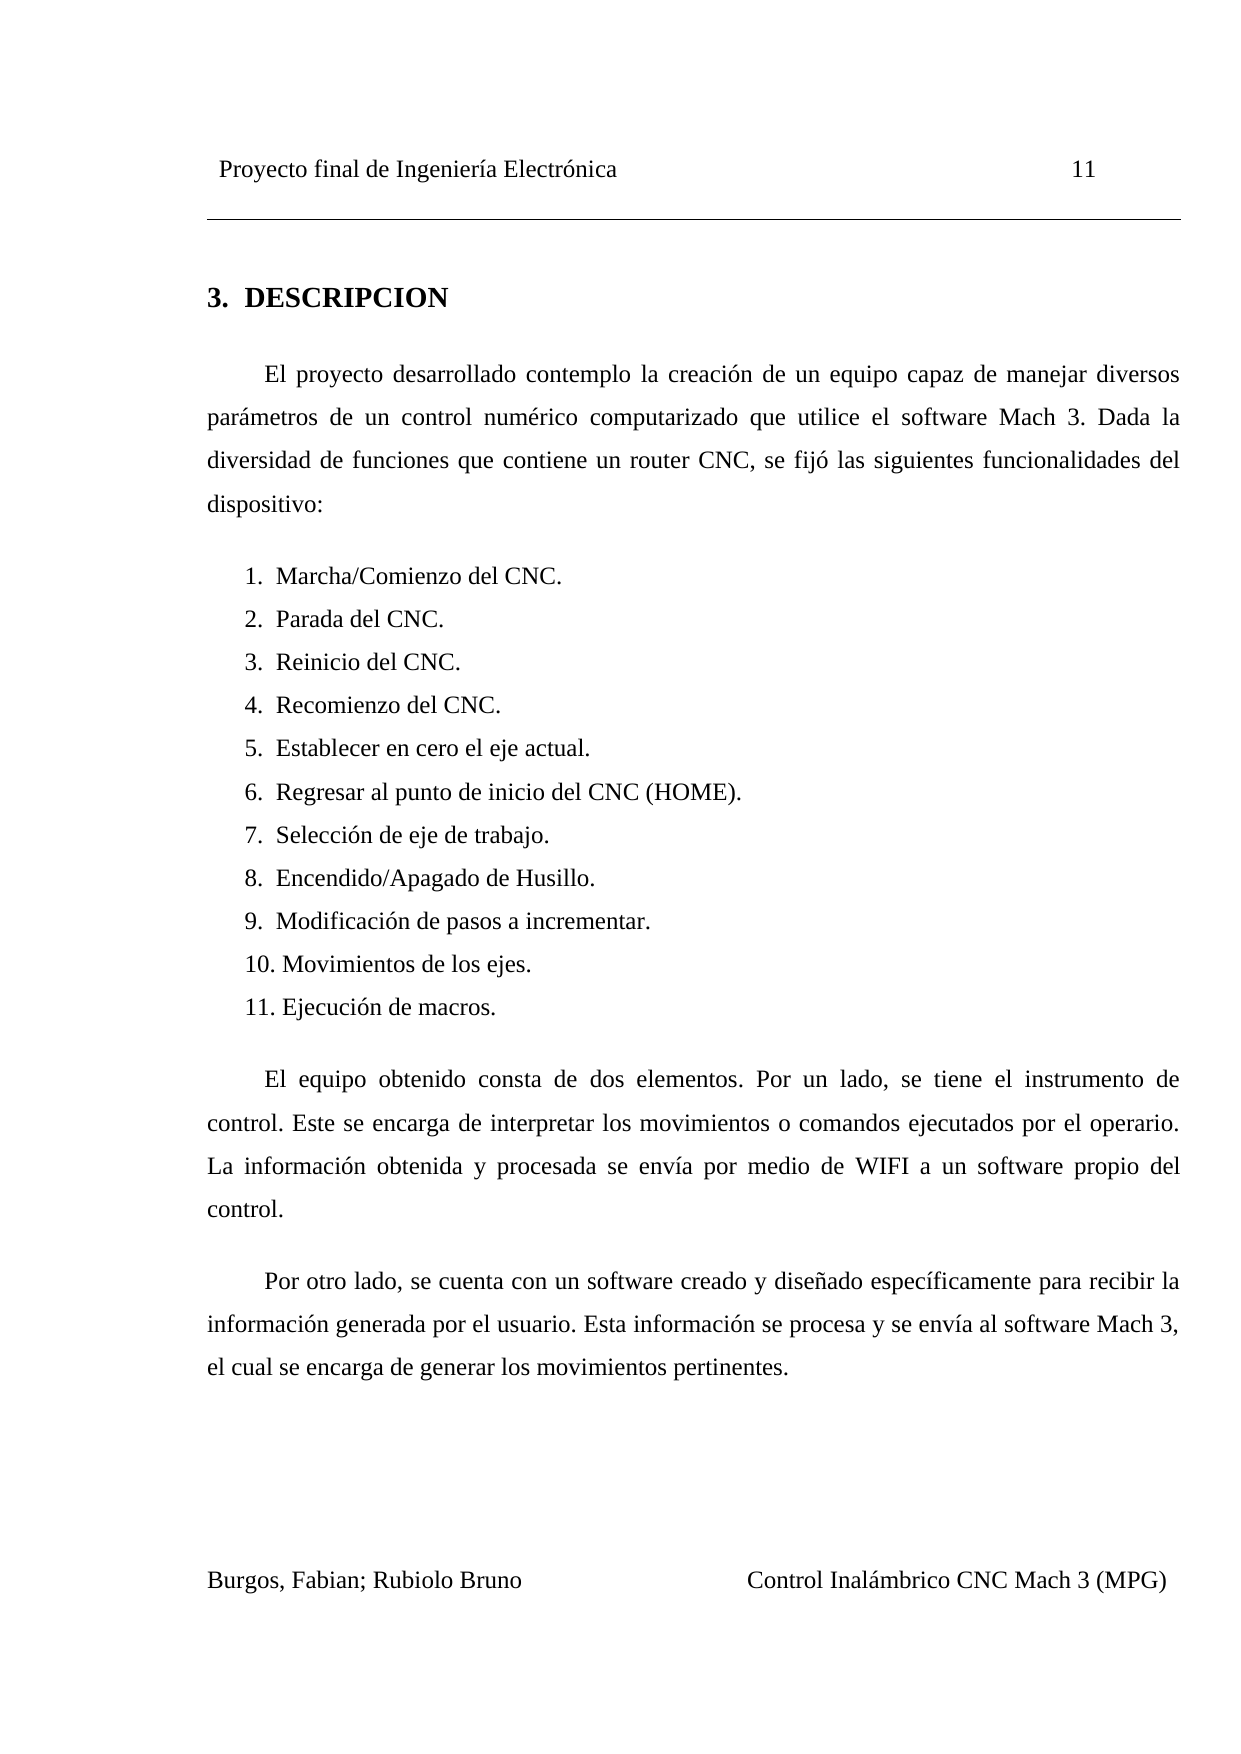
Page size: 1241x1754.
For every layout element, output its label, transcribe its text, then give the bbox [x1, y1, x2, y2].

list Movimientos de los ejes. [244, 949, 1181, 978]
subtitle DESCRIPCION [207, 280, 1181, 313]
list Selección de eje de trabajo. [244, 820, 1181, 848]
list Establecer en cero el eje actual. [244, 733, 1181, 762]
list Ejecución de macros. [244, 992, 1181, 1021]
text Por otro lado, se cuenta con un software creado y diseñado específicamente para recibir la información generada por el usuario. Esta información se procesa y se envía al software Mach 3, el cual se encarga de generar los movimientos pertinentes. [207, 1266, 1181, 1381]
text El equipo obtenido consta de dos elementos. Por un lado, se tiene el instrumento de control. Este se encarga de interpretar los movimientos o comandos ejecutados por el operario. La información obtenida y procesada se envía por medio de WIFI a un software propio del control. [207, 1064, 1181, 1223]
list Modificación de pasos a incrementar. [244, 906, 1181, 935]
text El proyecto desarrollado contemplo la creación de un equipo capaz de manejar diversos parámetros de un control numérico computarizado que utilice el software Mach 3. Dada la diversidad de funciones que contiene un router CNC, se fijó las siguientes funcionalidades del dispositivo: [207, 359, 1181, 517]
list Marcha/Comienzo del CNC. [244, 561, 1181, 590]
list Reinicio del CNC. [244, 647, 1181, 676]
list Regresar al punto de inicio del CNC (HOME). [244, 777, 1181, 805]
list Recomienzo del CNC. [244, 690, 1181, 719]
list Encendido/Apagado de Husillo. [244, 863, 1181, 892]
list Parada del CNC. [244, 604, 1181, 633]
